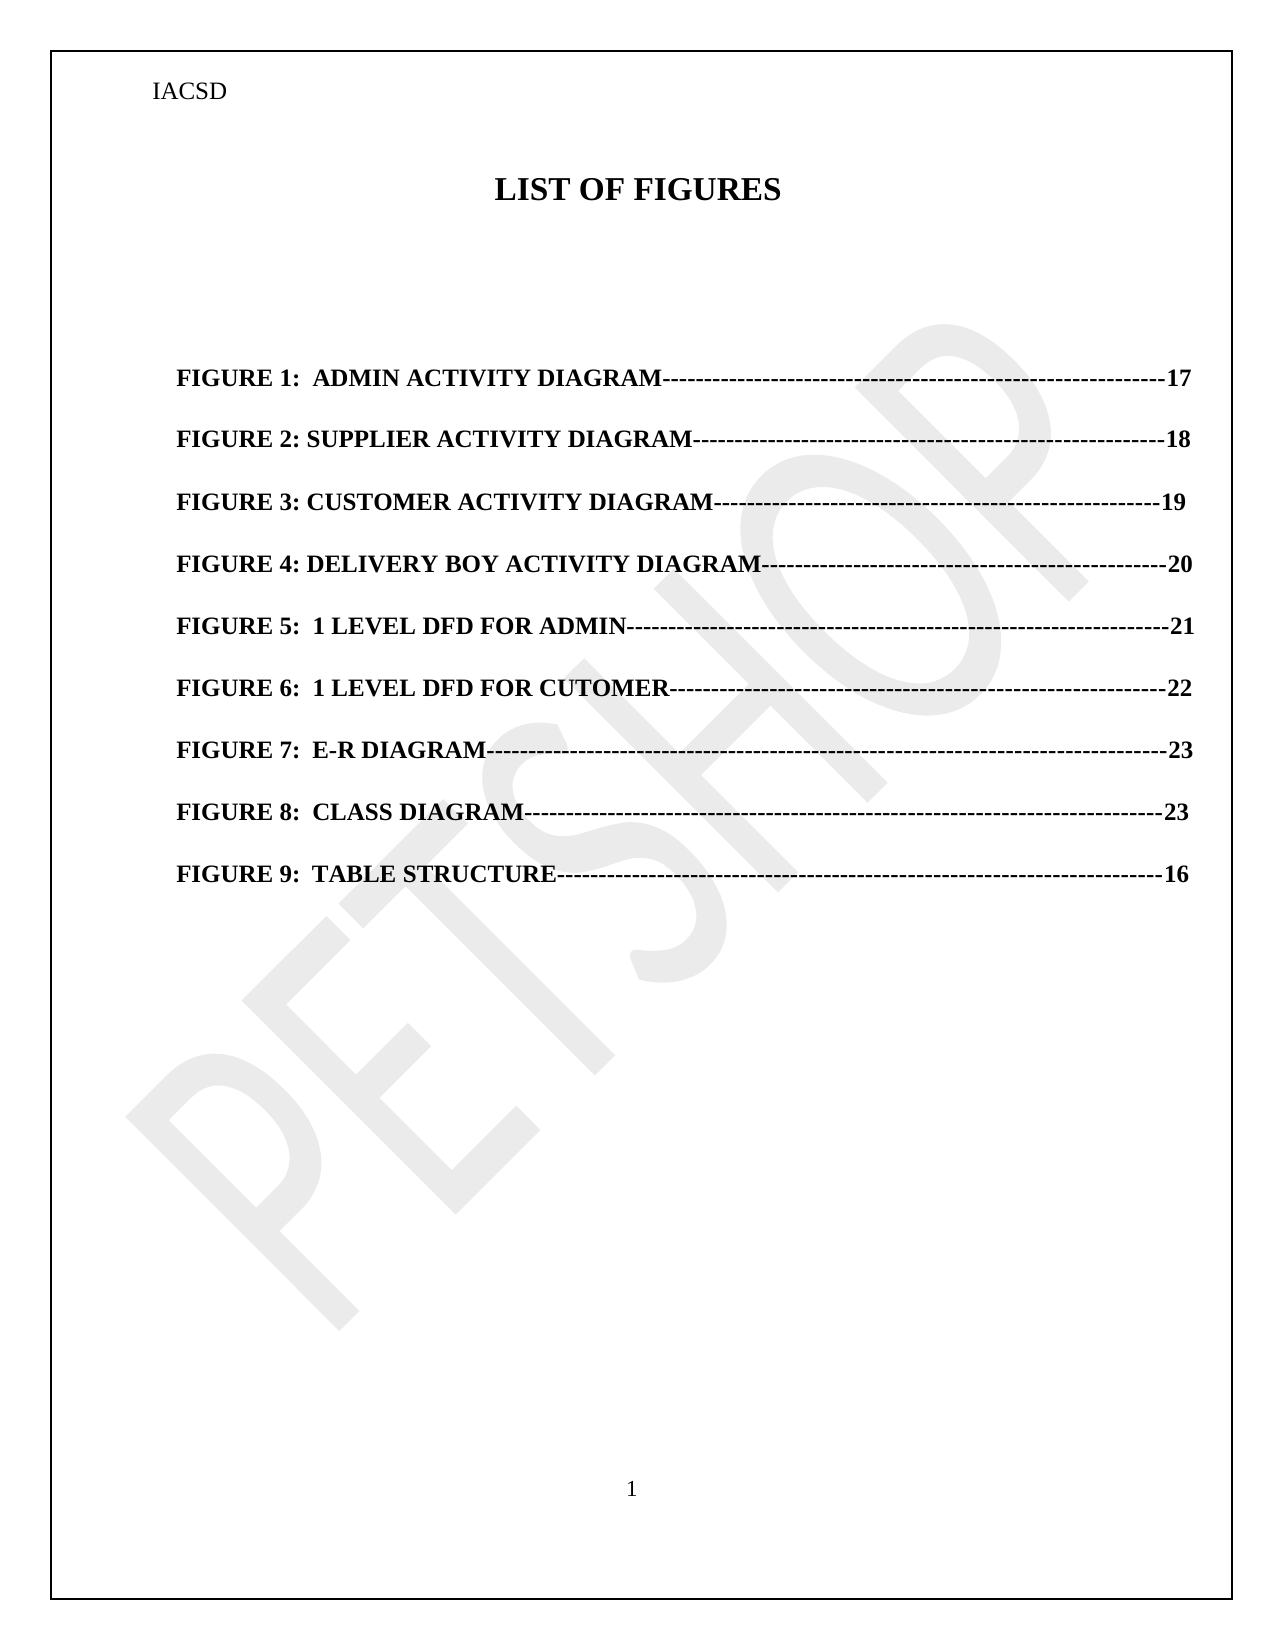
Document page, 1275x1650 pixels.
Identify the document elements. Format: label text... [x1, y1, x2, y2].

text FIGURE 5: 1 LEVEL DFD FOR ADMIN 21 [176, 611, 1231, 640]
text FIGURE 8: CLASS DIAGRAM 23 [176, 797, 1231, 826]
text FIGURE 1: ADMIN ACTIVITY DIAGRAM 17 [176, 363, 1231, 391]
text FIGURE 6: 1 LEVEL DFD FOR CUTOMER 22 [176, 673, 1231, 702]
text FIGURE 7: E-R DIAGRAM 23 [176, 736, 1231, 764]
text FIGURE 4: DELIVERY BOY ACTIVITY DIAGRAM 20 [176, 549, 1231, 577]
text FIGURE 9: TABLE STRUCTURE 16 [176, 859, 1231, 888]
text LIST OF FIGURES [430, 170, 846, 208]
text FIGURE 2: SUPPLIER ACTIVITY DIAGRAM 18 [176, 424, 1231, 453]
text FIGURE 3: CUSTOMER ACTIVITY DIAGRAM 19 [176, 487, 1231, 516]
